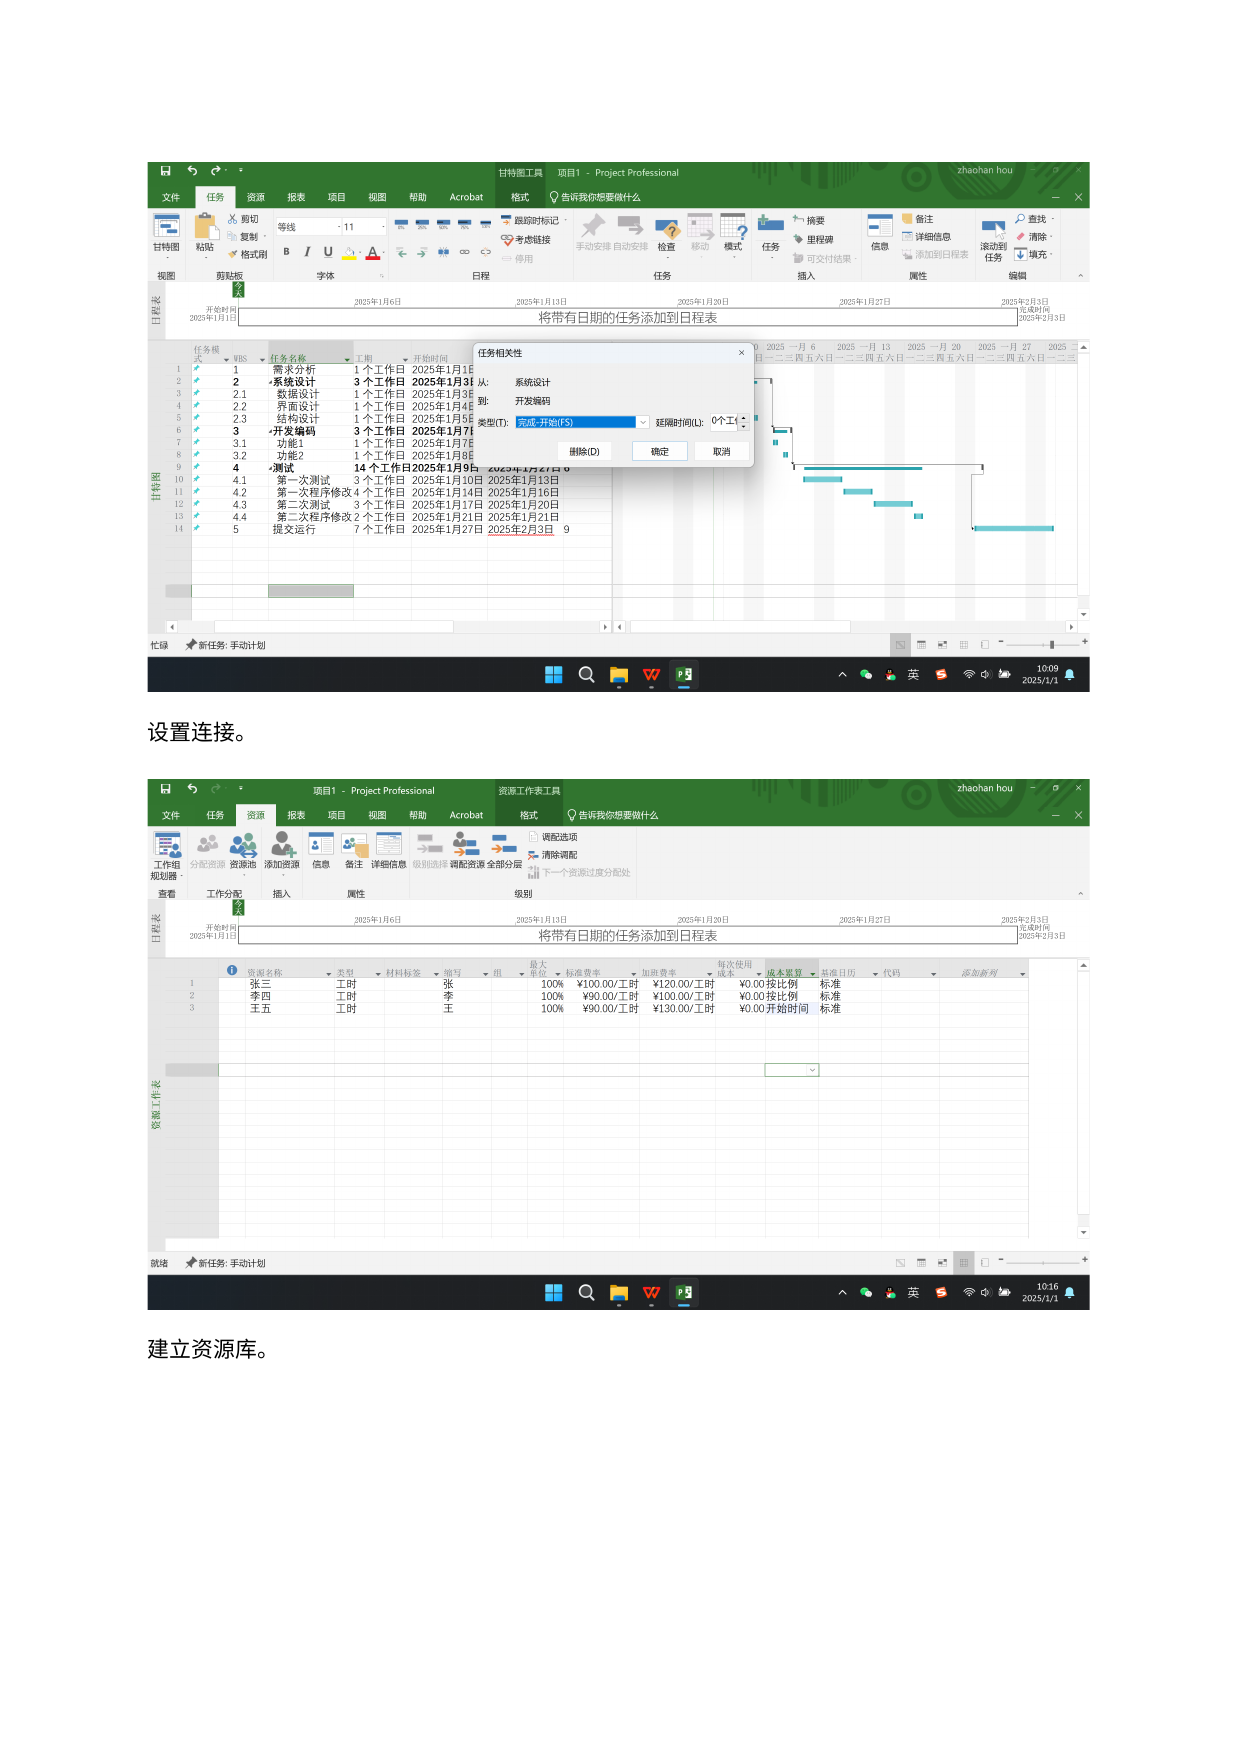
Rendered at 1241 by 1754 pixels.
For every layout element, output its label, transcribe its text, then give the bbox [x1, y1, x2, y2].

picture [147, 779, 1090, 1310]
picture [147, 162, 1090, 692]
text 设置连接。 [148, 714, 1093, 747]
text 建立资源库。 [148, 1332, 1093, 1364]
